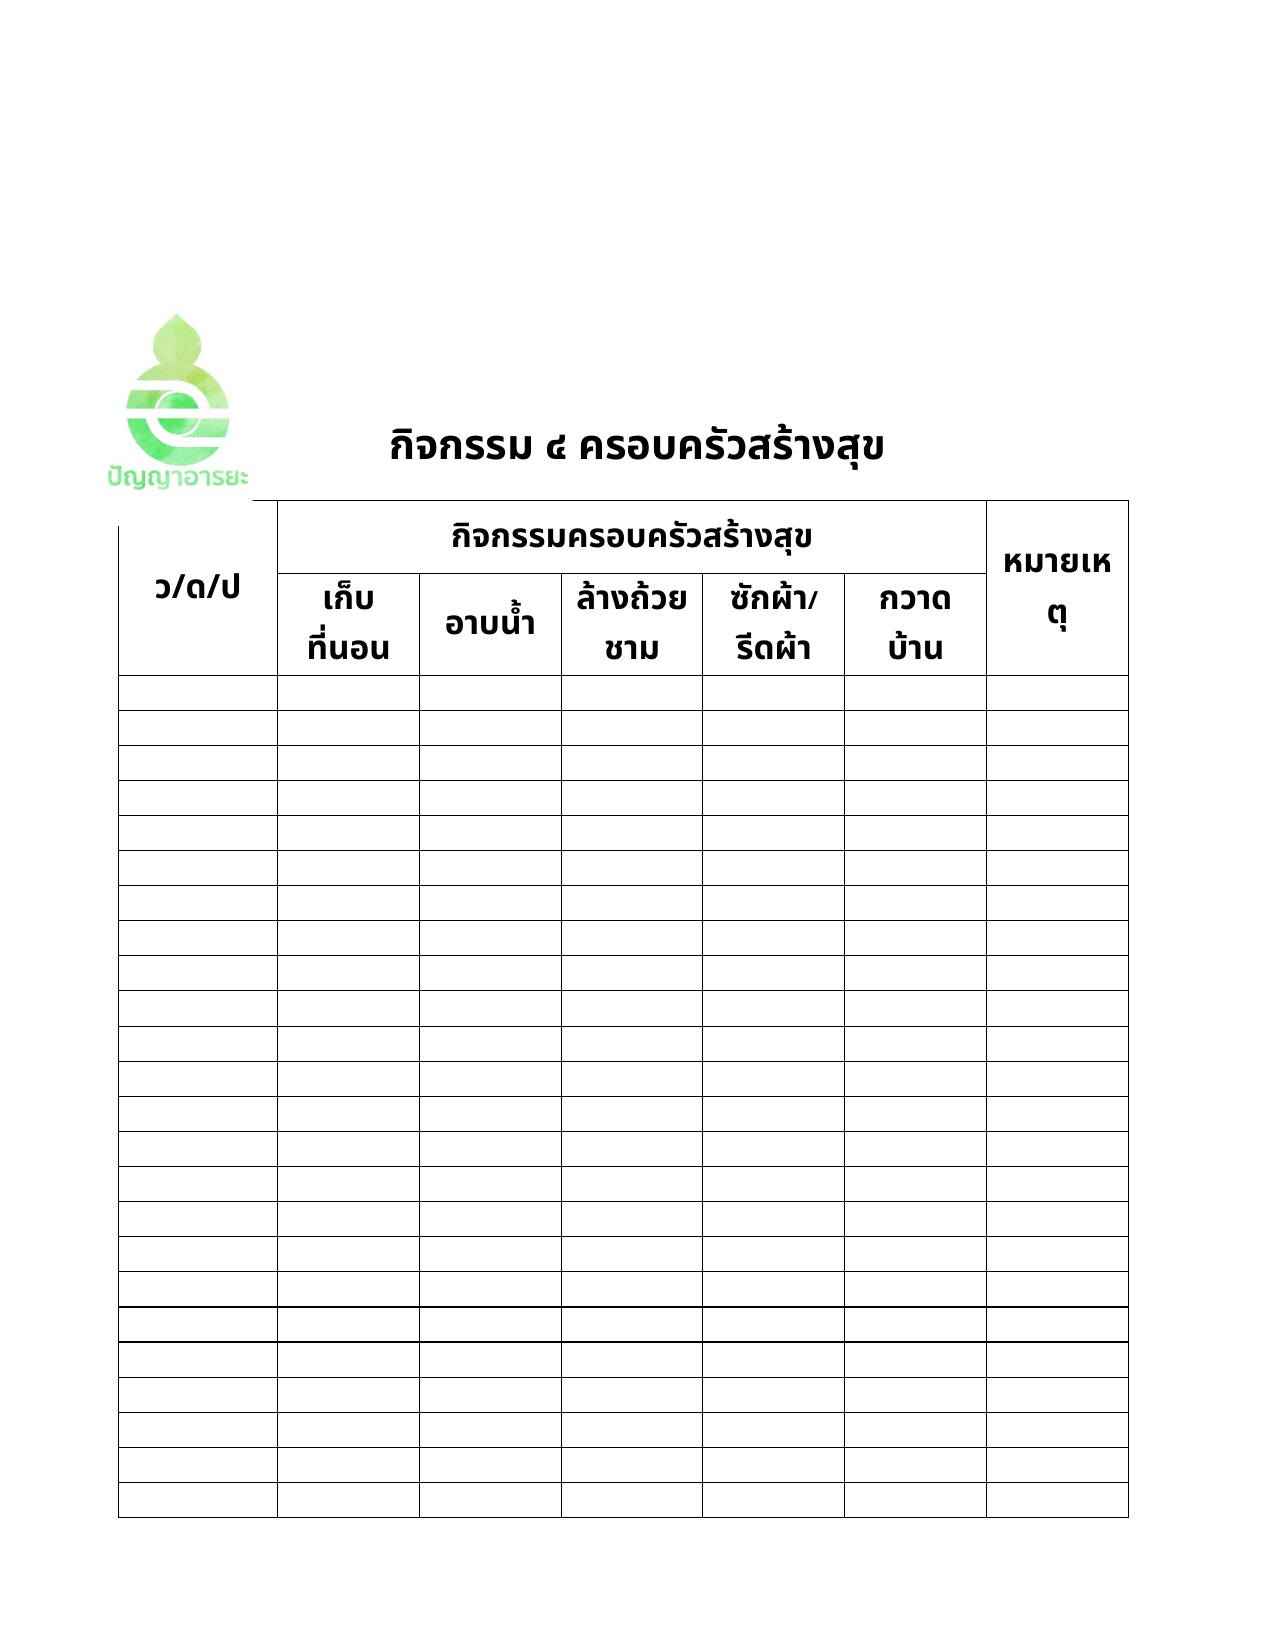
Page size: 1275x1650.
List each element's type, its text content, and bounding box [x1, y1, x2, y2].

table_cell [562, 1378, 702, 1412]
table_cell [278, 1483, 419, 1517]
table_cell [845, 991, 986, 1026]
table_cell [562, 1448, 702, 1482]
table_cell [845, 1448, 986, 1482]
table_cell [703, 781, 844, 815]
table_cell [845, 711, 986, 745]
table_cell [278, 1413, 419, 1447]
table_cell [845, 1483, 986, 1517]
table_cell [987, 1272, 1128, 1306]
table_cell [845, 956, 986, 990]
table_cell [420, 1343, 561, 1377]
table_cell [703, 1413, 844, 1447]
table_cell [987, 781, 1128, 815]
table_cell [119, 851, 277, 885]
table_cell [420, 921, 561, 955]
table_cell [987, 1448, 1128, 1482]
table_cell [420, 1237, 561, 1271]
table_cell [703, 1097, 844, 1131]
table_cell [420, 746, 561, 780]
table_cell [987, 816, 1128, 850]
table_cell [562, 956, 702, 990]
table_cell [845, 851, 986, 885]
table_cell [278, 711, 419, 745]
table_cell [119, 1378, 277, 1412]
table_cell [562, 1132, 702, 1166]
table_cell ซักผ้า/รีดผ้า [703, 574, 844, 674]
table_cell [987, 956, 1128, 990]
table_cell [278, 1378, 419, 1412]
table_cell [119, 1483, 277, 1517]
table_cell [420, 1378, 561, 1412]
table_cell [703, 1132, 844, 1166]
table_cell [119, 676, 277, 709]
table_cell [845, 921, 986, 955]
table_cell [703, 1027, 844, 1061]
table_cell [278, 851, 419, 885]
table_cell [420, 956, 561, 990]
table_cell [420, 1413, 561, 1447]
table_cell [562, 1027, 702, 1061]
table_cell [420, 711, 561, 745]
table_cell [703, 711, 844, 745]
table_cell [420, 991, 561, 1026]
table_cell [119, 1097, 277, 1131]
table_cell [845, 1237, 986, 1271]
table_cell [987, 1237, 1128, 1271]
table_cell [420, 1202, 561, 1236]
table_cell [845, 1132, 986, 1166]
table_cell [987, 1132, 1128, 1166]
table_cell [562, 1413, 702, 1447]
table_cell [562, 991, 702, 1026]
table_cell [278, 746, 419, 780]
table_cell [278, 1132, 419, 1166]
table_cell [562, 711, 702, 745]
table_cell [119, 1132, 277, 1166]
table_cell [987, 851, 1128, 885]
table_cell [119, 1062, 277, 1096]
table_cell [562, 886, 702, 920]
table_cell [703, 1272, 844, 1306]
table_cell [987, 1202, 1128, 1236]
table_cell [562, 921, 702, 955]
table_cell [703, 1167, 844, 1201]
table_cell [562, 746, 702, 780]
table_cell [845, 1167, 986, 1201]
table_cell [278, 1167, 419, 1201]
table_cell [562, 1483, 702, 1517]
table_cell [119, 1167, 277, 1201]
table_cell [845, 1272, 986, 1306]
table_cell อาบน้ำ [420, 574, 561, 674]
table_cell [845, 1062, 986, 1096]
table_cell [119, 1413, 277, 1447]
table_cell [703, 1448, 844, 1482]
table_cell [420, 1167, 561, 1201]
table_cell [119, 1308, 277, 1341]
table_cell [845, 1202, 986, 1236]
table_cell [278, 956, 419, 990]
table_cell [703, 1378, 844, 1412]
table_cell [119, 991, 277, 1026]
table_cell [119, 1027, 277, 1061]
table_header กิจกรรมครอบครัวสร้างสุข [278, 501, 986, 573]
table_cell [562, 781, 702, 815]
table_cell [987, 1097, 1128, 1131]
table_cell [119, 711, 277, 745]
table_cell [845, 1378, 986, 1412]
table_cell [845, 1097, 986, 1131]
table_cell [703, 816, 844, 850]
picture [53, 294, 253, 526]
table_cell [278, 816, 419, 850]
table_cell [845, 816, 986, 850]
table_cell [420, 1448, 561, 1482]
table_cell [420, 676, 561, 709]
table_cell [119, 1448, 277, 1482]
table_cell [562, 1237, 702, 1271]
table_cell [278, 1062, 419, 1096]
table_cell [278, 1237, 419, 1271]
table_cell [703, 991, 844, 1026]
table_cell [987, 1027, 1128, 1061]
table_cell [845, 1413, 986, 1447]
table_cell [562, 1343, 702, 1377]
table_cell [278, 1272, 419, 1306]
table_cell [703, 1202, 844, 1236]
table_cell [278, 1448, 419, 1482]
table_cell [703, 956, 844, 990]
table_cell [987, 921, 1128, 955]
table_cell [562, 1272, 702, 1306]
table_cell [987, 1378, 1128, 1412]
table_cell [420, 1272, 561, 1306]
table_cell [703, 886, 844, 920]
table_cell [562, 816, 702, 850]
table_cell [987, 886, 1128, 920]
table_cell [119, 746, 277, 780]
table_cell [845, 886, 986, 920]
table_cell [119, 956, 277, 990]
table_cell [278, 781, 419, 815]
table_cell [987, 1062, 1128, 1096]
table_cell [703, 746, 844, 780]
table_cell [278, 921, 419, 955]
table_cell [420, 1062, 561, 1096]
table_cell [703, 1062, 844, 1096]
table_cell [845, 1308, 986, 1341]
table_cell [845, 781, 986, 815]
table_cell กวาดบ้าน [845, 574, 986, 674]
table_cell [420, 816, 561, 850]
table_cell [119, 921, 277, 955]
table_cell [278, 886, 419, 920]
table_header ว/ด/ป [119, 501, 277, 674]
table_cell [562, 851, 702, 885]
table_cell [987, 676, 1128, 709]
table_cell [119, 1272, 277, 1306]
table_cell [987, 991, 1128, 1026]
table_cell [845, 746, 986, 780]
table_cell [703, 1343, 844, 1377]
table_cell [562, 1097, 702, 1131]
table_cell [119, 816, 277, 850]
table_cell [119, 1202, 277, 1236]
table_cell [987, 1308, 1128, 1341]
table_cell [562, 1167, 702, 1201]
table_cell ล้างถ้วยชาม [562, 574, 702, 674]
table_cell [987, 1343, 1128, 1377]
table_cell [845, 1027, 986, 1061]
table_cell [420, 851, 561, 885]
table_cell [703, 921, 844, 955]
table_cell [987, 1483, 1128, 1517]
table_cell [987, 711, 1128, 745]
table_cell [278, 991, 419, 1026]
table_cell [278, 676, 419, 709]
table_cell [703, 851, 844, 885]
table_cell [562, 1062, 702, 1096]
table_cell [278, 1343, 419, 1377]
table_cell [119, 1237, 277, 1271]
table_cell [420, 1027, 561, 1061]
table_cell [119, 781, 277, 815]
table_cell [562, 1308, 702, 1341]
table_cell [278, 1308, 419, 1341]
table_cell [845, 1343, 986, 1377]
table_cell [845, 676, 986, 709]
table_cell [119, 1343, 277, 1377]
table_cell [420, 1483, 561, 1517]
table_cell [278, 1097, 419, 1131]
table_cell [987, 1413, 1128, 1447]
table_cell [703, 1308, 844, 1341]
table_cell [119, 886, 277, 920]
table_cell [703, 1237, 844, 1271]
table_cell [987, 1167, 1128, 1201]
table_cell [562, 1202, 702, 1236]
table_cell [703, 676, 844, 709]
table_header หมายเหตุ [987, 501, 1128, 674]
table_cell [420, 1308, 561, 1341]
table_cell เก็บที่นอน [278, 574, 419, 674]
table_cell [562, 676, 702, 709]
table_cell [420, 1132, 561, 1166]
text กิจกรรม ๔ ครอบครัวสร้างสุข [253, 416, 1157, 478]
table_cell [703, 1483, 844, 1517]
table_cell [420, 781, 561, 815]
table_cell [420, 886, 561, 920]
table_cell [278, 1202, 419, 1236]
table_cell [278, 1027, 419, 1061]
table_cell [420, 1097, 561, 1131]
table_cell [987, 746, 1128, 780]
